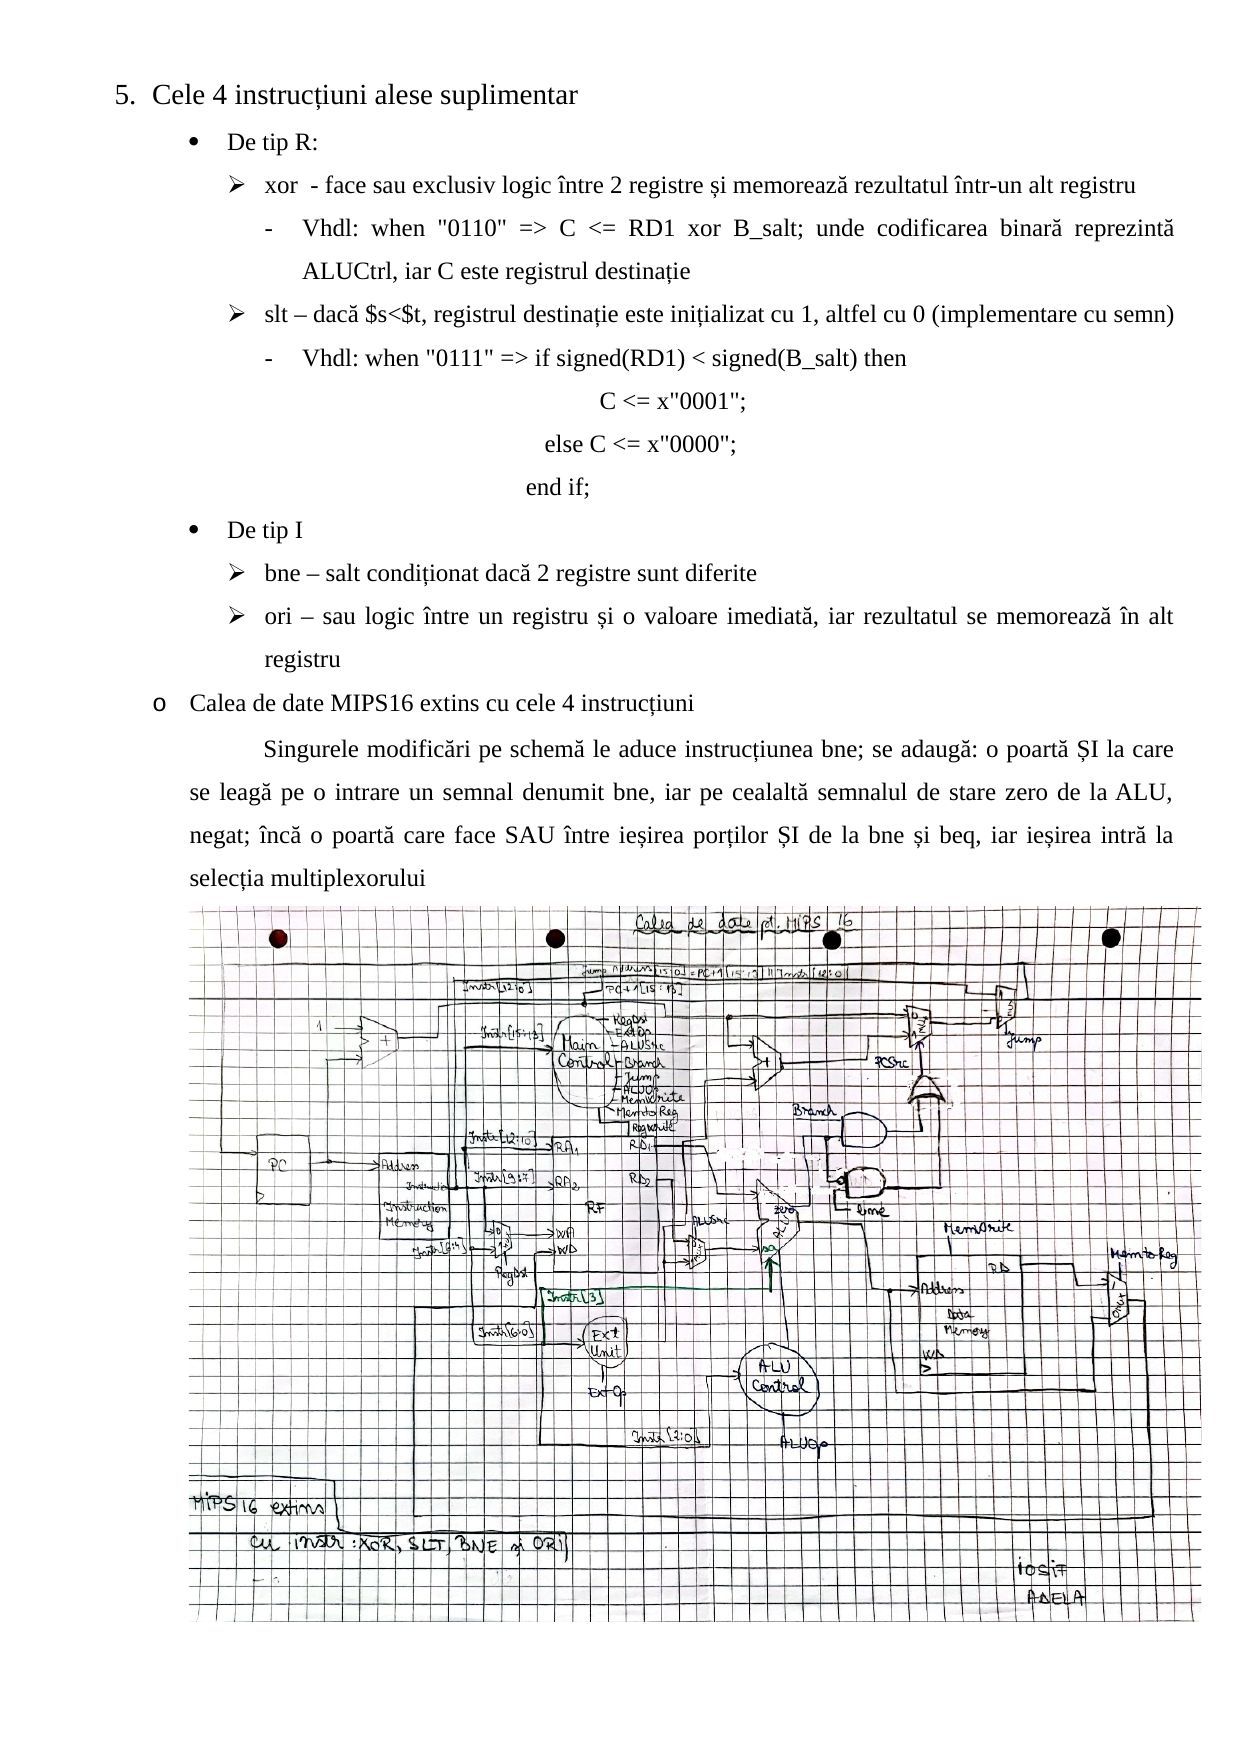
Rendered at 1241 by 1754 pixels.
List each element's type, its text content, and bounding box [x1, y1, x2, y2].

list ori – sau logic între un registru și o valoare imediată, iar rezultatul se memorează în alt registru [227, 601, 1175, 673]
text Singurele modificări pe schemă le aduce instrucțiunea bne; se adaugă: o poartă ȘI la care se leagă pe o intrare un semnal denumit bne, iar pe cealaltă semnalul de stare zero de la ALU, negat; încă o poartă care face SAU între ieșirea porților ȘI de la bne și beq, iar ieșirea intră la selecția multiplexorului [189, 734, 1175, 892]
list Cele 4 instrucțiuni alese suplimentar [114, 77, 1175, 110]
list else C <= x"0000"; [449, 429, 1175, 458]
picture [188, 906, 1202, 1622]
list De tip I [189, 515, 1175, 544]
list slt – dacă $s<$t, registrul destinație este inițializat cu 1, altfel cu 0 (implementare cu semn) [227, 299, 1175, 328]
list De tip R: [189, 127, 1175, 156]
list end if; [302, 472, 1175, 501]
list xor - face sau exclusiv logic între 2 registre și memorează rezultatul într-un alt registru [227, 170, 1175, 199]
list C <= x"0001"; [302, 386, 1175, 414]
list Vhdl: when "0110" => C <= RD1 xor B_salt; unde codificarea binară reprezintă ALUCtrl, iar C este registrul destinație [264, 213, 1175, 285]
list bne – salt condiționat dacă 2 registre sunt diferite [227, 558, 1175, 587]
list Vhdl: when "0111" => if signed(RD1) < signed(B_salt) then [264, 343, 1175, 371]
list Calea de date MIPS16 extins cu cele 4 instrucțiuni [152, 688, 1175, 718]
